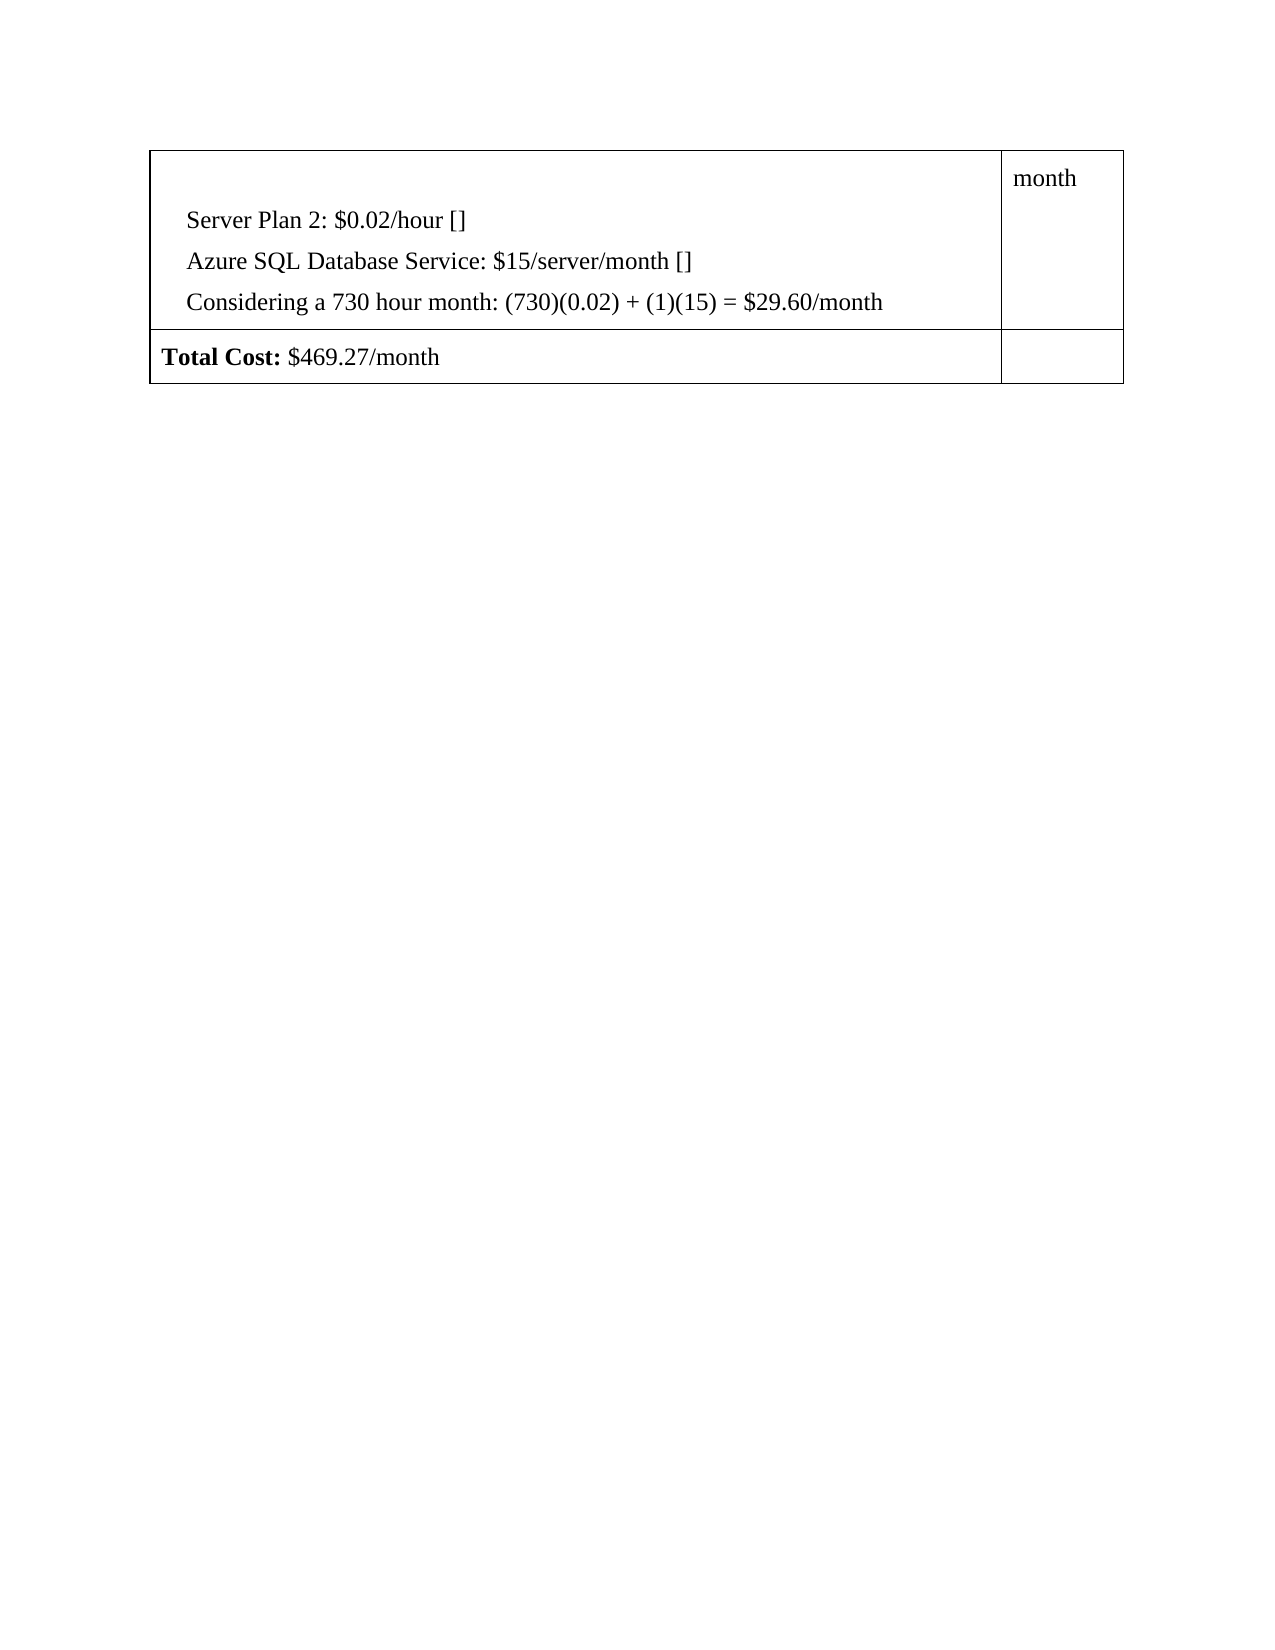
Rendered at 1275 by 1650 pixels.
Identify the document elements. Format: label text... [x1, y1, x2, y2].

table_cell [1002, 330, 1123, 383]
table_cell Total Cost: $469.27/month [151, 330, 1001, 383]
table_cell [151, 151, 1001, 328]
table_cell $29.60 / month [1002, 151, 1123, 328]
